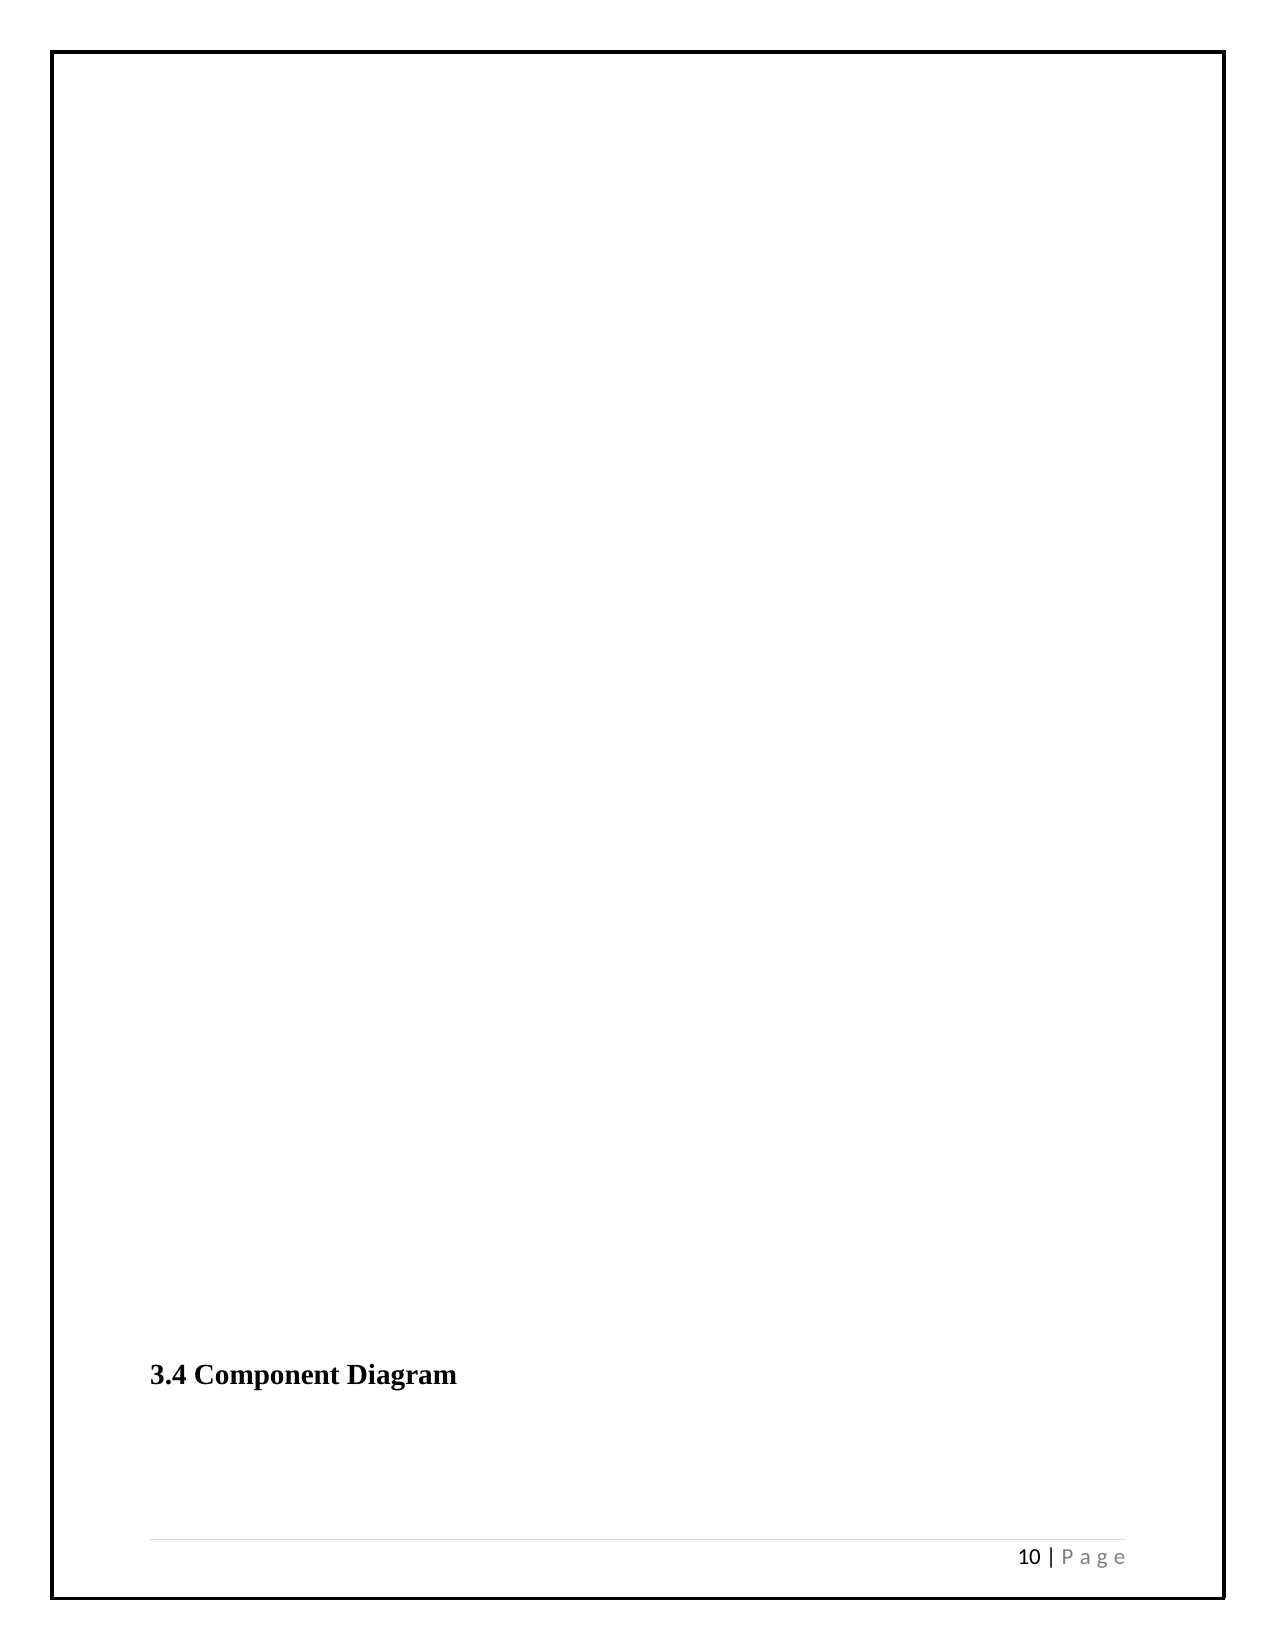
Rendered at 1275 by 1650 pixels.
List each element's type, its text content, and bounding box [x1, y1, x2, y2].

text 3.4 Component Diagram [150, 1357, 1125, 1391]
